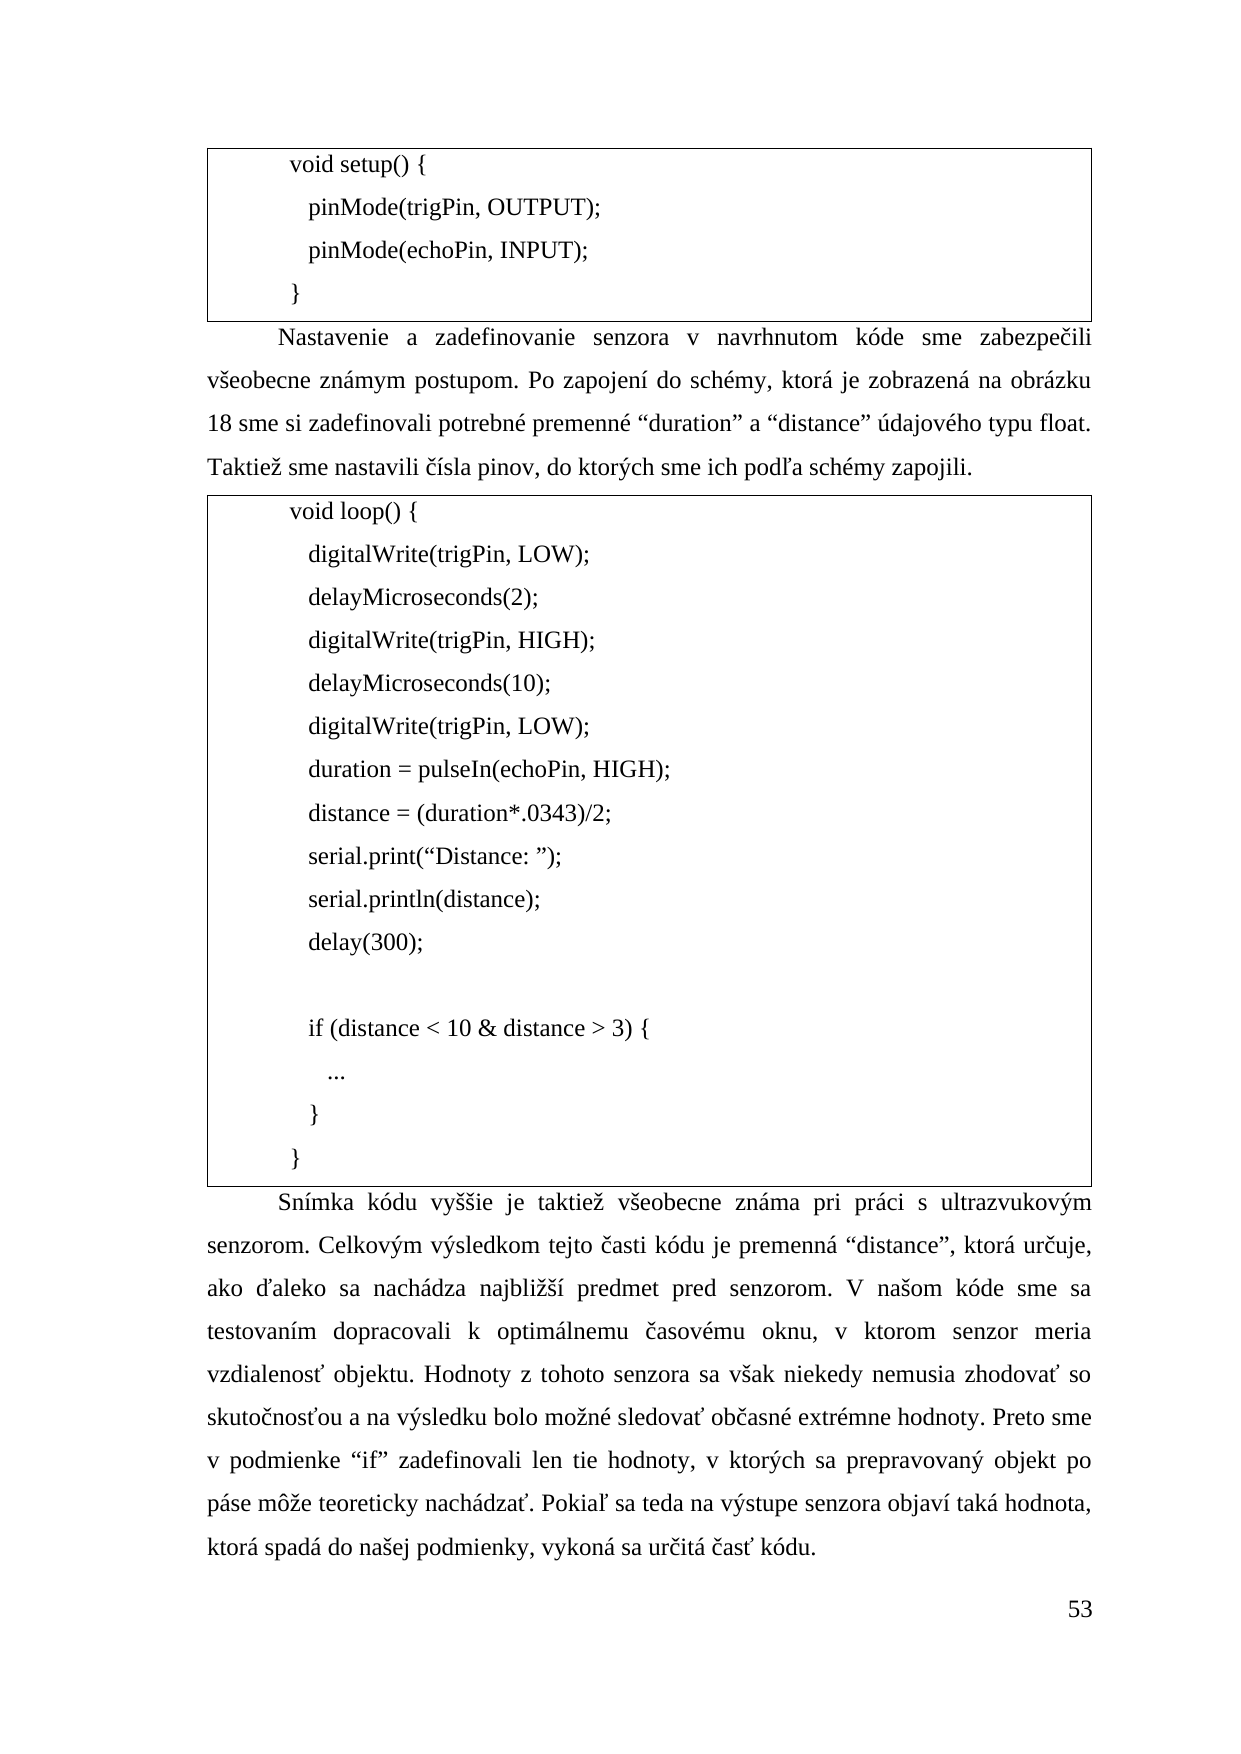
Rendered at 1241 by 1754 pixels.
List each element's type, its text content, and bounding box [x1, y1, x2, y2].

text Snímka kódu vyššie je taktiež všeobecne známa pri práci s ultrazvukovým senzorom. Celkovým výsledkom tejto časti kódu je premenná “distance”, ktorá určuje, ako ďaleko sa nachádza najbližší predmet pred senzorom. V našom kóde sme sa testovaním dopracovali k optimálnemu časovému oknu, v ktorom senzor meria vzdialenosť objektu. Hodnoty z tohoto senzora sa však niekedy nemusia zhodovať so skutočnosťou a na výsledku bolo možné sledovať občasné extrémne hodnoty. Preto sme v podmienke “if” zadefinovali len tie hodnoty, v ktorých sa prepravovaný objekt po páse môže teoreticky nachádzať. Pokiaľ sa teda na výstupe senzora objaví taká hodnota, ktorá spadá do našej podmienky, vykoná sa určitá časť kódu. [207, 1187, 1092, 1560]
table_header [208, 149, 1091, 321]
table_header void loop() { digitalWrite(trigPin, LOW); delayMicroseconds(2); digitalWrite(trigPin, HIGH); delayMicroseconds(10); digitalWrite(trigPin, LOW); duration = pulseIn(echoPin, HIGH); distance = (duration*.0343)/2; serial.print(“Distance: ”); serial.println(distance); delay(300); if (distance < 10 & distance > 3) { ... } } [208, 496, 1091, 1186]
text Nastavenie a zadefinovanie senzora v navrhnutom kóde sme zabezpečili všeobecne známym postupom. Po zapojení do schémy, ktorá je zobrazená na obrázku 18 sme si zadefinovali potrebné premenné “duration” a “distance” údajového typu float. Taktiež sme nastavili čísla pinov, do ktorých sme ich podľa schémy zapojili. [207, 322, 1092, 480]
